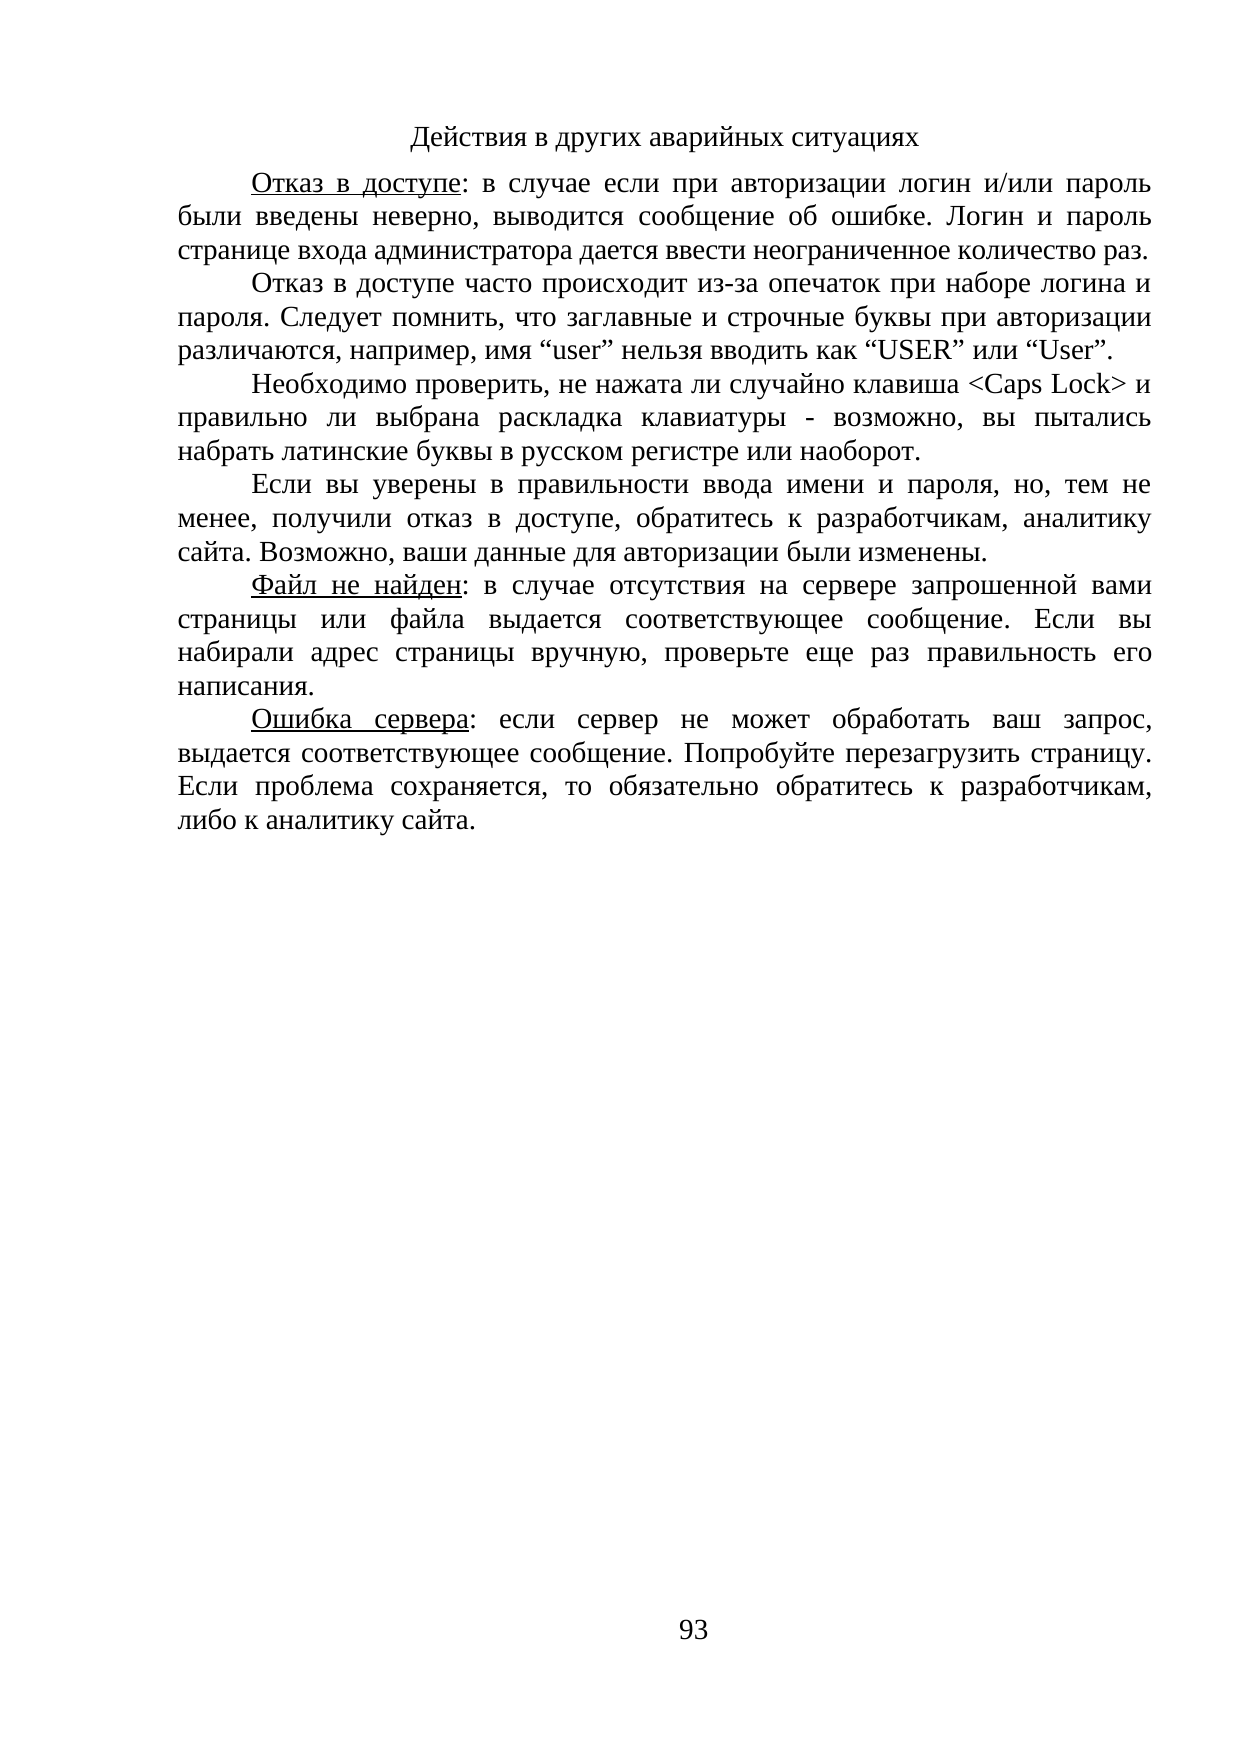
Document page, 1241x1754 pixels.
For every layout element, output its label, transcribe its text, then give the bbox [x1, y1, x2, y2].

text Отказ в доступе: в случае если при авторизации логин и/или пароль были введены неверно, выводится сообщение об ошибке. Логин и пароль странице входа администратора дается ввести неограниченное количество раз. [177, 165, 1152, 265]
text Необходимо проверить, не нажата ли случайно клавиша <Caps Lock> и правильно ли выбрана раскладка клавиатуры - возможно, вы пытались набрать латинские буквы в русском регистре или наоборот. [177, 366, 1152, 467]
subtitle Действия в других аварийных ситуациях [177, 119, 1152, 152]
text Если вы уверены в правильности ввода имени и пароля, но, тем не менее, получили отказ в доступе, обратитесь к разработчикам, аналитику сайта. Возможно, ваши данные для авторизации были изменены. [177, 467, 1152, 567]
text Файл не найден: в случае отсутствия на сервере запрошенной вами страницы или файла выдается соответствующее сообщение. Если вы набирали адрес страницы вручную, проверьте еще раз правильность его написания. [177, 567, 1152, 701]
text Отказ в доступе часто происходит из-за опечаток при наборе логина и пароля. Следует помнить, что заглавные и строчные буквы при авторизации различаются, например, имя “user” нельзя вводить как “USER” или “User”. [177, 265, 1152, 366]
text Ошибка сервера: если сервер не может обработать ваш запрос, выдается соответствующее сообщение. Попробуйте перезагрузить страницу. Если проблема сохраняется, то обязательно обратитесь к разработчикам, либо к аналитику сайта. [177, 701, 1152, 836]
